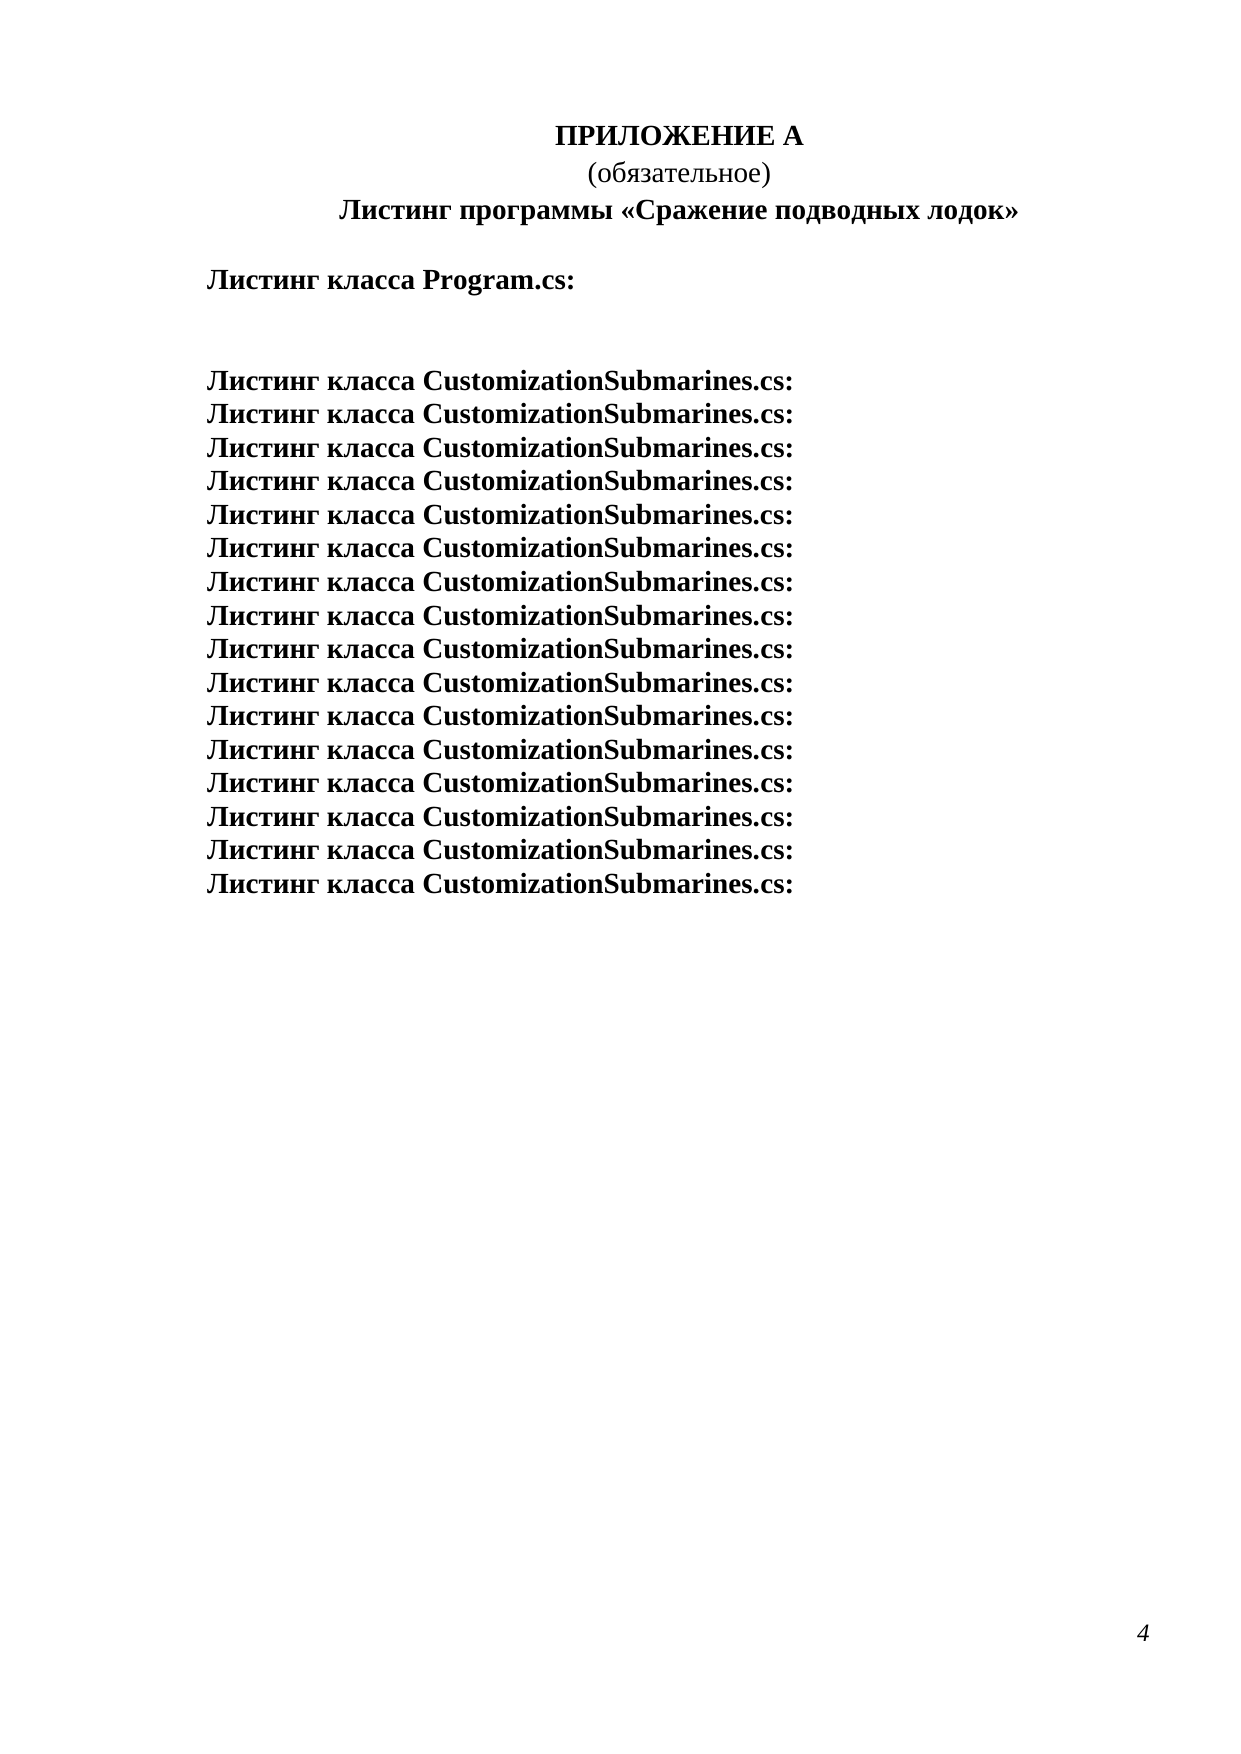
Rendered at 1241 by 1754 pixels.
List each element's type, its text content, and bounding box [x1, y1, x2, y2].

text Листинг класса CustomizationSubmarines.cs: [177, 363, 1152, 396]
text Листинг класса CustomizationSubmarines.cs: [177, 531, 1152, 564]
text Листинг класса CustomizationSubmarines.cs: [177, 832, 1152, 866]
text Листинг класса CustomizationSubmarines.cs: [177, 866, 1152, 899]
text ПРИЛОЖЕНИЕ А [177, 118, 1152, 152]
text Листинг класса CustomizationSubmarines.cs: [177, 396, 1152, 430]
text Листинг класса CustomizationSubmarines.cs: [177, 732, 1152, 765]
text (обязательное) [177, 155, 1152, 188]
text Листинг класса CustomizationSubmarines.cs: [177, 765, 1152, 799]
text Листинг класса CustomizationSubmarines.cs: [177, 799, 1152, 832]
text Листинг программы «Сражение подводных лодок» [177, 192, 1152, 225]
text Листинг класса CustomizationSubmarines.cs: [177, 698, 1152, 732]
text Листинг класса CustomizationSubmarines.cs: [177, 463, 1152, 497]
text Листинг класса CustomizationSubmarines.cs: [177, 665, 1152, 698]
text Листинг класса CustomizationSubmarines.cs: [177, 598, 1152, 631]
text Листинг класса CustomizationSubmarines.cs: [177, 564, 1152, 598]
text Листинг класса CustomizationSubmarines.cs: [177, 430, 1152, 463]
text Листинг класса CustomizationSubmarines.cs: [177, 631, 1152, 665]
text Листинг класса CustomizationSubmarines.cs: [177, 497, 1152, 531]
text Листинг класса Program.cs: [177, 262, 1152, 296]
